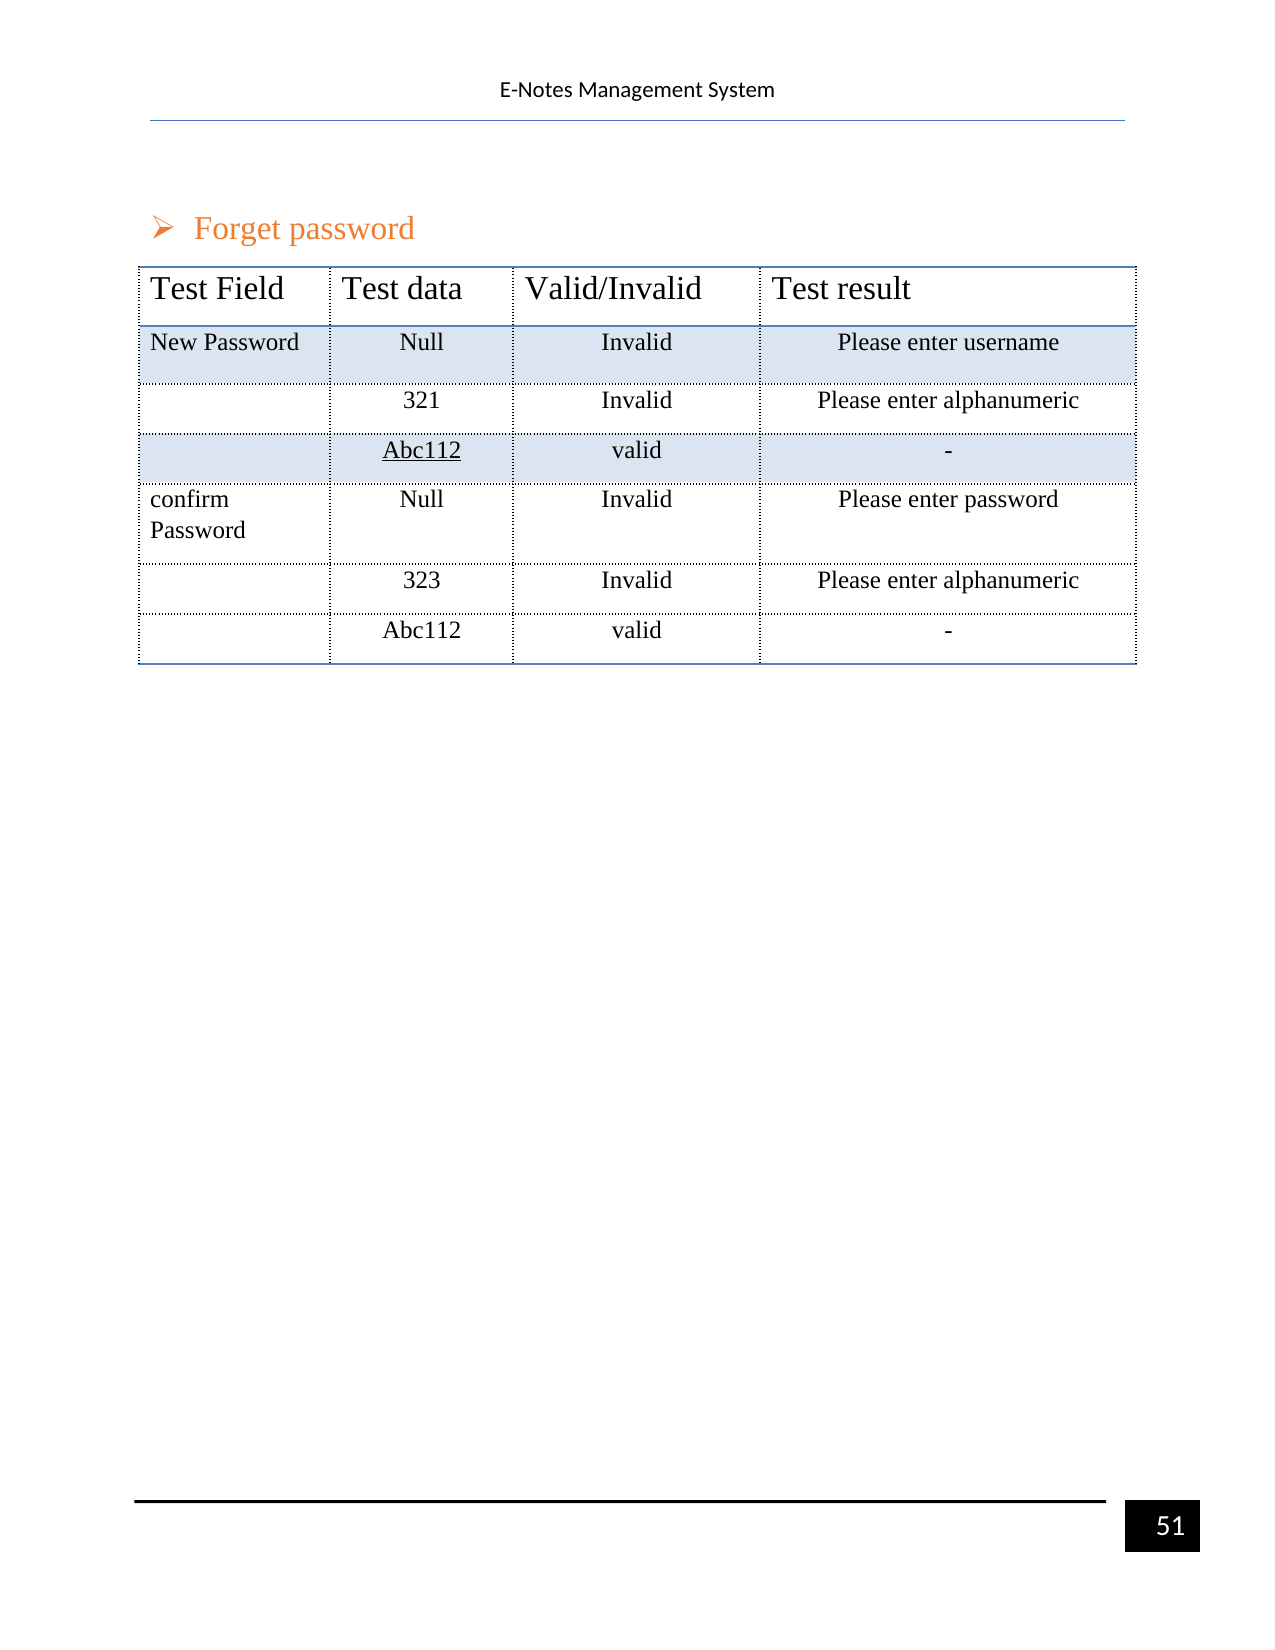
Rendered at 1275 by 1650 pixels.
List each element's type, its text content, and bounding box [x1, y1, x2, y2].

table_header Test data [330, 268, 513, 325]
table_cell Abc112 [330, 433, 513, 482]
table_cell [139, 613, 330, 663]
table_header Test Field [139, 268, 330, 325]
table_cell Please enter alphanumeric [760, 383, 1136, 433]
table_cell [139, 563, 330, 613]
table_cell valid [513, 613, 760, 663]
table_cell Null [330, 483, 513, 563]
table_cell Please enter alphanumeric [760, 563, 1136, 613]
table_cell - [760, 613, 1136, 663]
table_cell - [760, 433, 1136, 482]
table_cell Please enter password [760, 483, 1136, 563]
table_cell Invalid [513, 383, 760, 433]
table_cell 323 [330, 563, 513, 613]
table_cell Invalid [513, 563, 760, 613]
table_cell Null [330, 327, 513, 383]
table_cell Invalid [513, 327, 760, 383]
table_cell [139, 383, 330, 433]
table_cell New Password [139, 326, 330, 383]
table_cell Invalid [513, 483, 760, 563]
list Forget password [150, 208, 1125, 246]
table_cell confirm Password [139, 483, 330, 563]
table_cell Please enter username [760, 326, 1136, 383]
table_cell valid [513, 433, 760, 482]
table_cell Abc112 [330, 613, 513, 663]
table_cell [139, 433, 330, 482]
table_header Valid/Invalid [513, 268, 760, 325]
table_cell 321 [330, 383, 513, 433]
table_header Test result [760, 268, 1136, 325]
